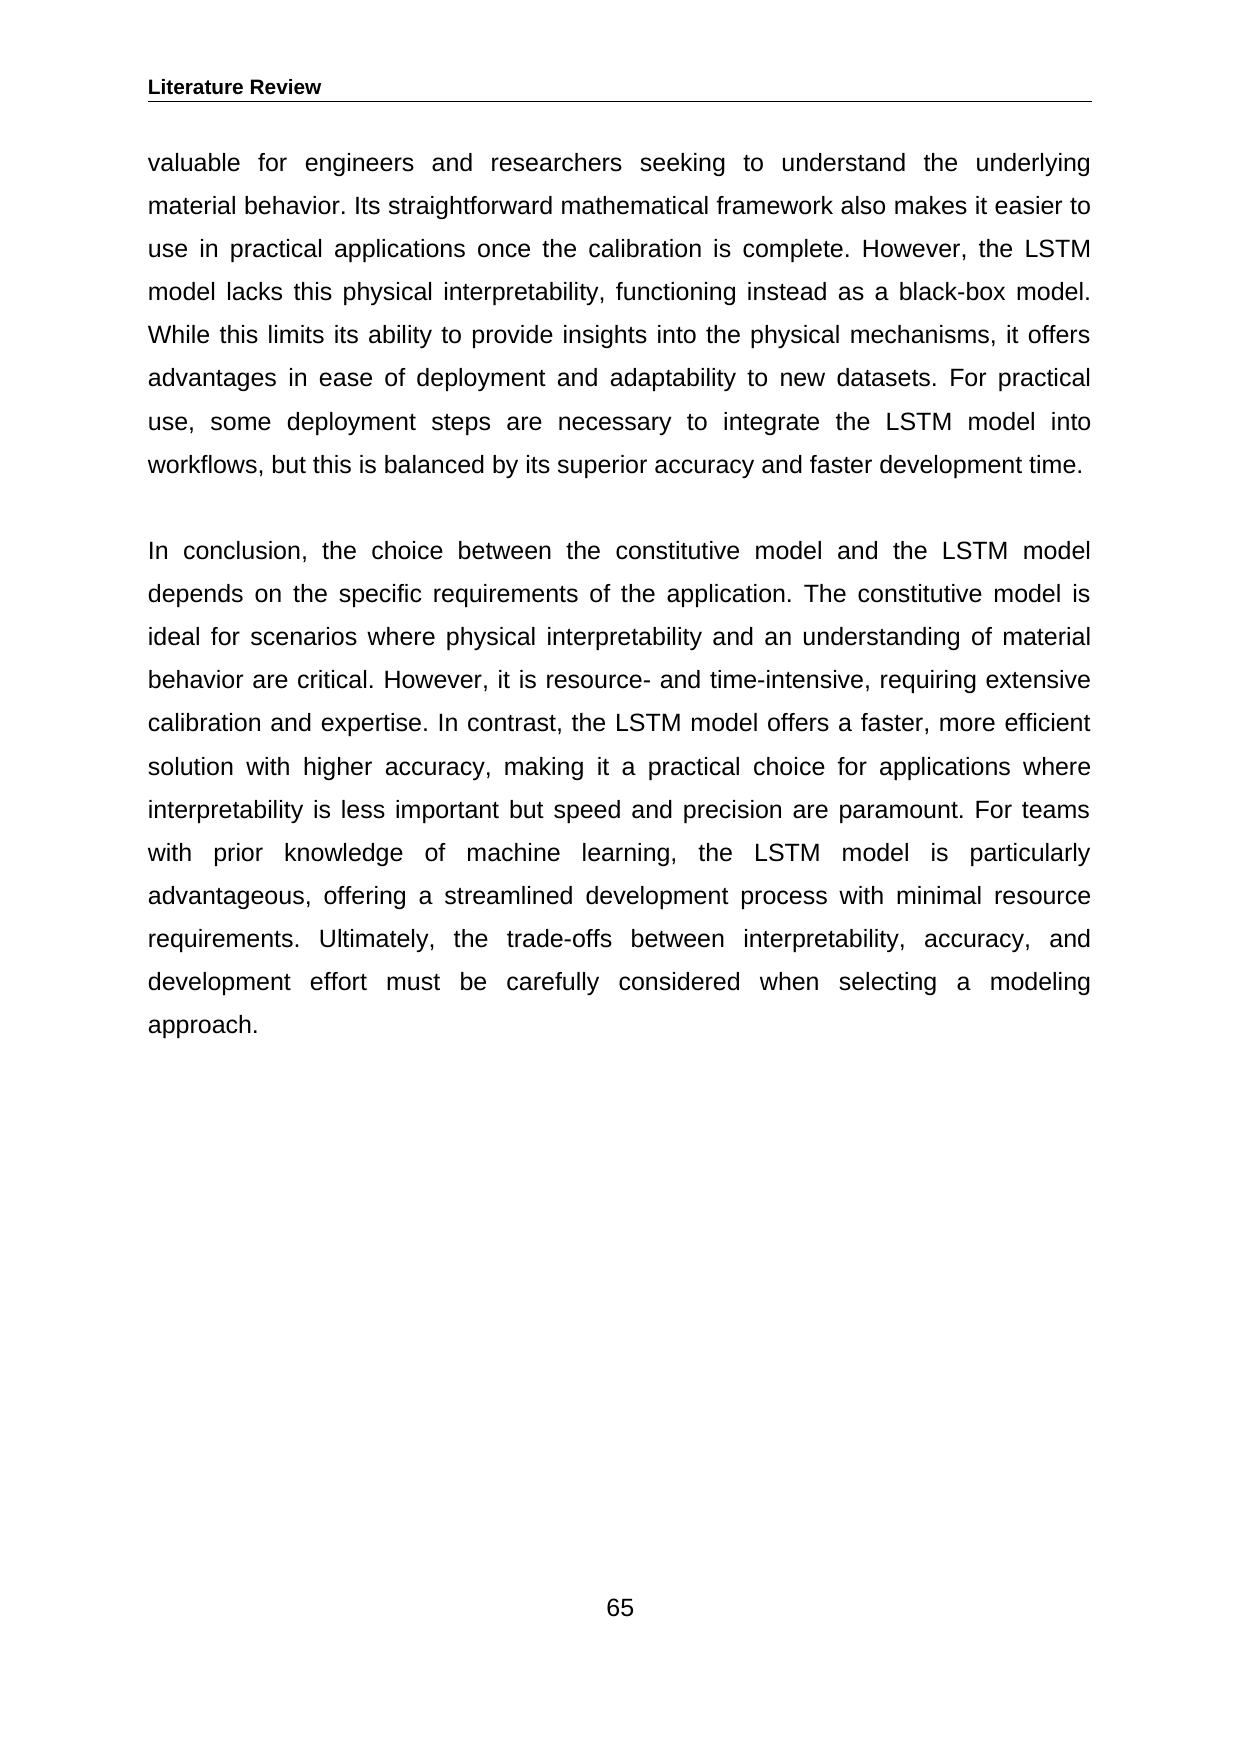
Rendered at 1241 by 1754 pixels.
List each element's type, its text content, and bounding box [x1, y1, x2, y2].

text In conclusion, the choice between the constitutive model and the LSTM model depends on the specific requirements of the application. The constitutive model is ideal for scenarios where physical interpretability and an understanding of material behavior are critical. However, it is resource- and time-intensive, requiring extensive calibration and expertise. In contrast, the LSTM model offers a faster, more efficient solution with higher accuracy, making it a practical choice for applications where interpretability is less important but speed and precision are paramount. For teams with prior knowledge of machine learning, the LSTM model is particularly advantageous, offering a streamlined development process with minimal resource requirements. Ultimately, the trade-offs between interpretability, accuracy, and development effort must be carefully considered when selecting a modeling approach. [148, 536, 1092, 1039]
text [148, 148, 1092, 478]
